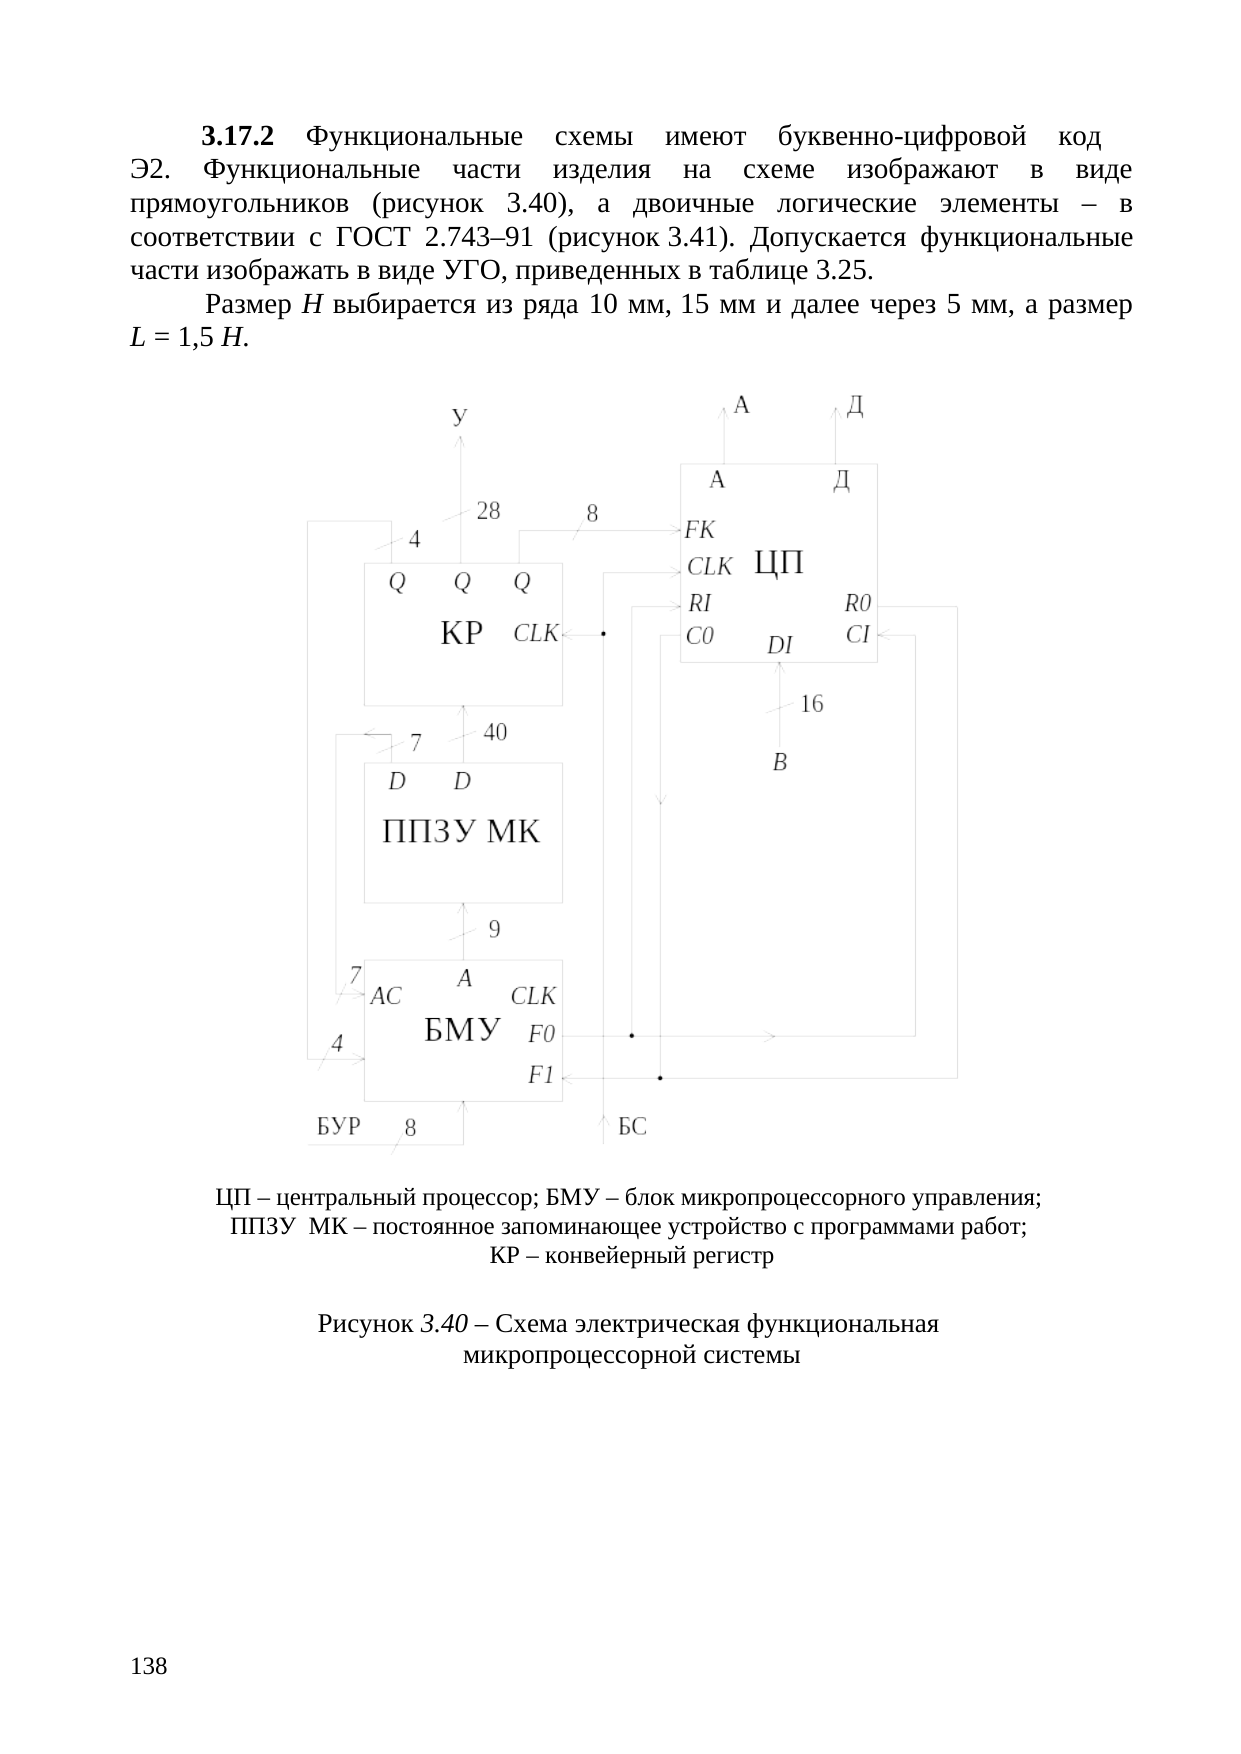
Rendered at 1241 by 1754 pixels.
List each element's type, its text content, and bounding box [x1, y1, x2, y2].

text Рисунок 3.40 – Схема электрическая функциональная микропроцессорной системы [130, 1307, 1134, 1369]
text 3.17.2 Функциональные схемы имеют буквенно-цифровой код Э2. функциональные части изделия на схеме изображают в виде прямоугольников (рисунок 3.40), а двоичные логические элементы – в соответствии с ГОСТ 2.743–91 (рисунок 3.41). допускается функциональные части изображать в виде УГО, приведенных в таблице 3.25. [130, 118, 1134, 286]
text ЦП – центральный процессор; БМУ – блок микропроцессорного управления; ППЗУ МК – постоянное запоминающее устройство с программами работ; КР – конвейерный регистр [130, 1182, 1134, 1268]
text Размер H выбирается из ряда 10 мм, 15 мм и далее через , а размер L = 1,5 H. [130, 286, 1134, 353]
